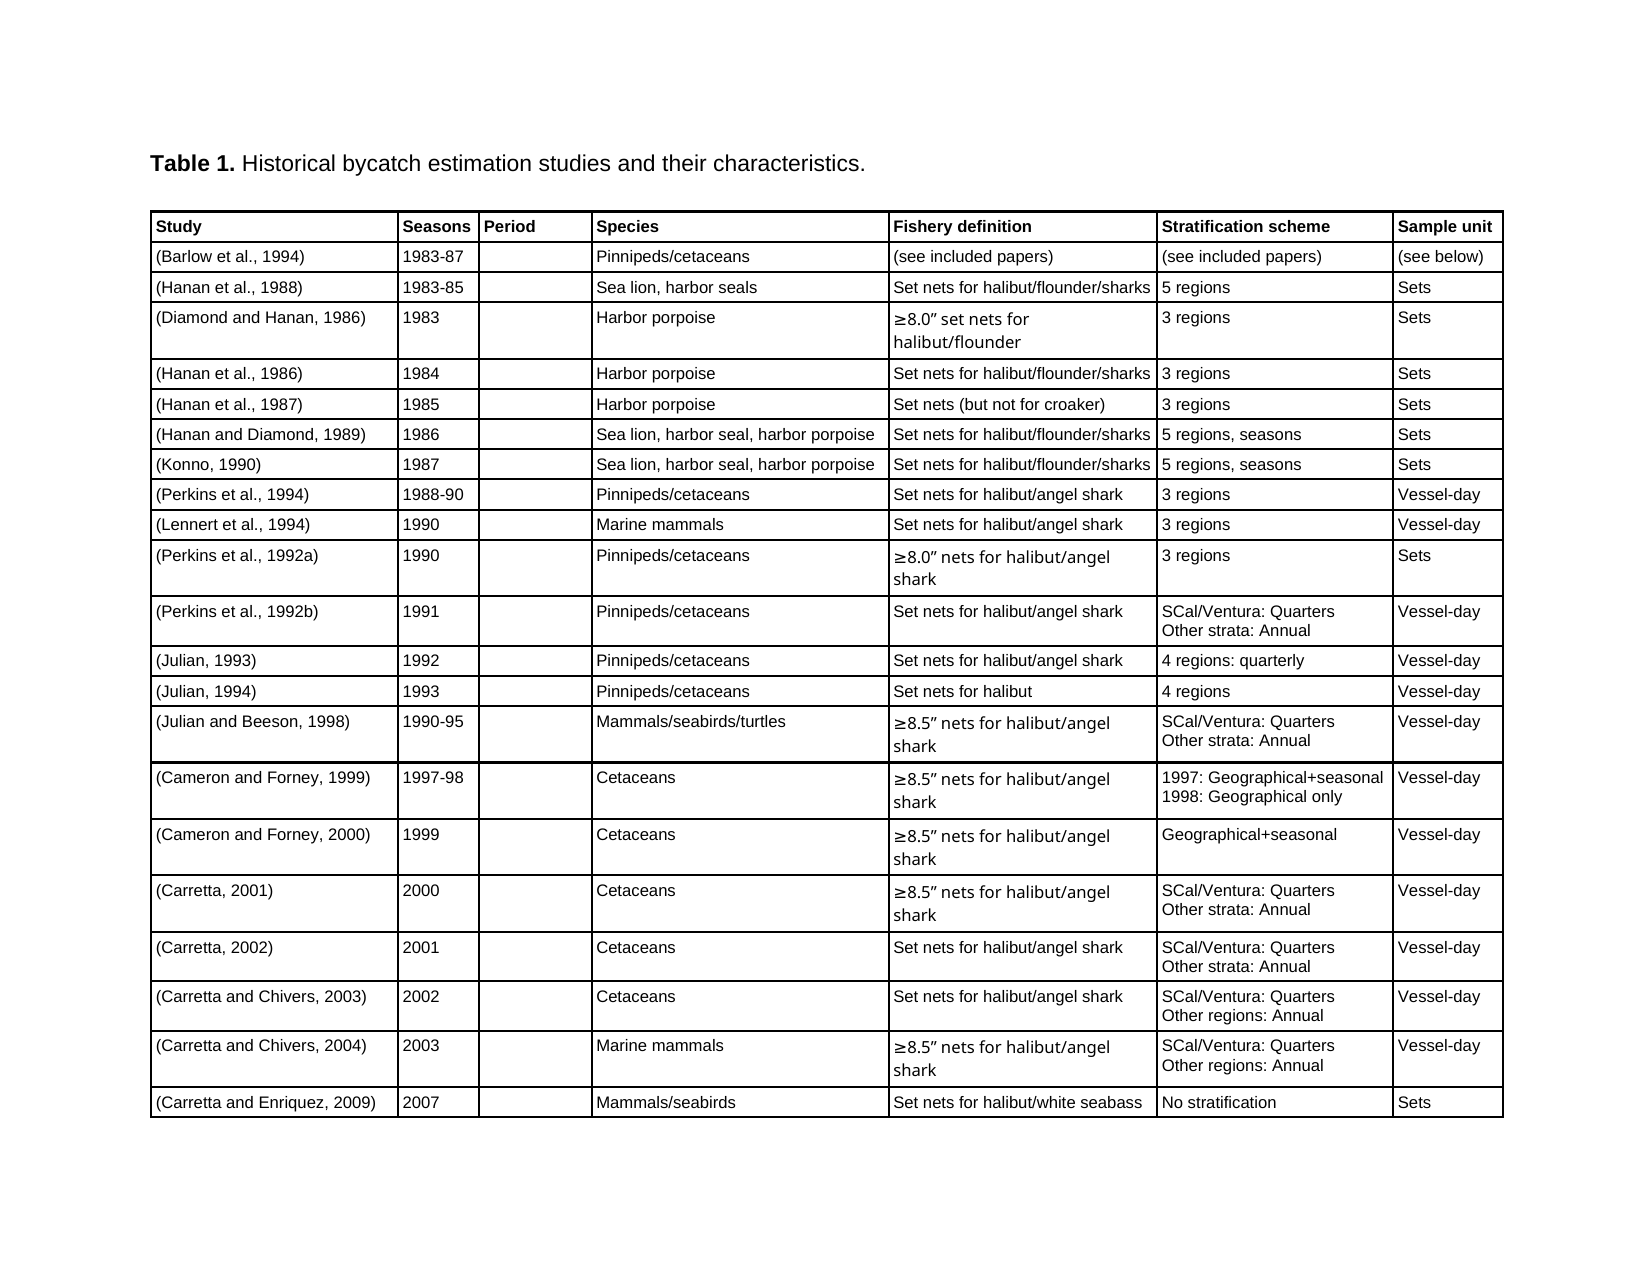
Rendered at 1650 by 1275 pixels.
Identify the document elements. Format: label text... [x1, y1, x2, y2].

table_header Species [593, 213, 888, 241]
table_cell [480, 820, 591, 874]
table_cell (Julian, 1993) [152, 647, 397, 675]
table_cell 1992 [399, 647, 478, 675]
table_cell [480, 876, 591, 931]
table_cell (Carretta and Enriquez, 2009) [152, 1088, 397, 1116]
table_cell 1990 [399, 511, 478, 539]
table_cell Sea lion, harbor seal, harbor porpoise [593, 450, 888, 478]
table_cell ≥8.5” nets for halibut/angel shark [890, 1032, 1156, 1086]
table_cell Harbor porpoise [593, 303, 888, 357]
table_cell Sets [1394, 360, 1502, 388]
table_cell [480, 273, 591, 301]
table_cell 1988-90 [399, 480, 478, 508]
table_cell Set nets for halibut/flounder/sharks [890, 420, 1156, 448]
table_cell 5 regions, seasons [1158, 420, 1392, 448]
table_cell (Hanan et al., 1987) [152, 390, 397, 418]
table_cell 4 regions: quarterly [1158, 647, 1392, 675]
table_cell (Hanan et al., 1986) [152, 360, 397, 388]
table_cell [480, 480, 591, 508]
table_cell Harbor porpoise [593, 390, 888, 418]
table_cell 3 regions [1158, 360, 1392, 388]
table_header Study [152, 213, 397, 241]
table_cell Vessel-day [1394, 707, 1502, 761]
text Table 1. Historical bycatch estimation studies and their characteristics. [150, 150, 1500, 176]
table_cell [480, 511, 591, 539]
table_cell 1983-85 [399, 273, 478, 301]
table_cell Pinnipeds/cetaceans [593, 541, 888, 595]
table_cell (Hanan and Diamond, 1989) [152, 420, 397, 448]
table_cell Pinnipeds/cetaceans [593, 480, 888, 508]
table_cell (Carretta, 2002) [152, 933, 397, 980]
table_cell Set nets for halibut/angel shark [890, 982, 1156, 1029]
table_cell SCal/Ventura: Quarters Other strata: Annual [1158, 933, 1392, 980]
table_cell Cetaceans [593, 876, 888, 931]
table_cell [480, 1032, 591, 1086]
table_cell 2000 [399, 876, 478, 931]
table_cell Pinnipeds/cetaceans [593, 677, 888, 705]
table_cell [480, 982, 591, 1029]
table_cell Set nets for halibut/flounder/sharks [890, 360, 1156, 388]
table_cell 3 regions [1158, 480, 1392, 508]
table_cell Vessel-day [1394, 647, 1502, 675]
table_cell (Perkins et al., 1992a) [152, 541, 397, 595]
table_cell [480, 303, 591, 357]
table_cell (Cameron and Forney, 1999) [152, 764, 397, 818]
table_cell 1984 [399, 360, 478, 388]
table_cell (Julian and Beeson, 1998) [152, 707, 397, 761]
table_cell Marine mammals [593, 511, 888, 539]
table_cell 1985 [399, 390, 478, 418]
table_cell Sets [1394, 303, 1502, 357]
table_header Stratification scheme [1158, 213, 1392, 241]
table_cell (Konno, 1990) [152, 450, 397, 478]
table_cell SCal/Ventura: Quarters Other strata: Annual [1158, 707, 1392, 761]
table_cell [890, 1088, 1156, 1116]
table_cell Set nets (but not for croaker) [890, 390, 1156, 418]
table_cell 1991 [399, 597, 478, 644]
table_cell Harbor porpoise [593, 360, 888, 388]
table_cell 1997: Geographical+seasonal 1998: Geographical only [1158, 764, 1392, 818]
table_cell [480, 243, 591, 271]
table_cell 2007 [399, 1088, 478, 1116]
table_cell Pinnipeds/cetaceans [593, 647, 888, 675]
table_cell 3 regions [1158, 390, 1392, 418]
table_cell 1983 [399, 303, 478, 357]
table_cell SCal/Ventura: Quarters Other strata: Annual [1158, 876, 1392, 931]
table_cell 5 regions, seasons [1158, 450, 1392, 478]
table_cell Vessel-day [1394, 1032, 1502, 1086]
table_cell 3 regions [1158, 511, 1392, 539]
table_cell Marine mammals [593, 1032, 888, 1086]
table_cell ≥8.5” nets for halibut/angel shark [890, 820, 1156, 874]
table_cell [480, 707, 591, 761]
table_cell (Hanan et al., 1988) [152, 273, 397, 301]
table_cell Pinnipeds/cetaceans [593, 243, 888, 271]
table_cell 2002 [399, 982, 478, 1029]
table_cell (Cameron and Forney, 2000) [152, 820, 397, 874]
table_cell 1999 [399, 820, 478, 874]
table_header Seasons [399, 213, 478, 241]
table_cell Pinnipeds/cetaceans [593, 597, 888, 644]
table_cell Geographical+seasonal [1158, 820, 1392, 874]
table_cell 1990 [399, 541, 478, 595]
table_cell ≥8.5” nets for halibut/angel shark [890, 764, 1156, 818]
table_cell 1997-98 [399, 764, 478, 818]
table_cell 3 regions [1158, 303, 1392, 357]
table_cell Set nets for halibut/angel shark [890, 647, 1156, 675]
table_cell [480, 1088, 591, 1116]
table_cell (Perkins et al., 1994) [152, 480, 397, 508]
table_cell Sets [1394, 273, 1502, 301]
table_header Period [480, 213, 591, 241]
table_cell Set nets for halibut/flounder/sharks [890, 450, 1156, 478]
table_cell Set nets for halibut [890, 677, 1156, 705]
table_cell 1990-95 [399, 707, 478, 761]
table_cell Cetaceans [593, 820, 888, 874]
table_cell SCal/Ventura: Quarters Other regions: Annual [1158, 982, 1392, 1029]
table_cell Vessel-day [1394, 764, 1502, 818]
table_cell Set nets for halibut/flounder/sharks [890, 273, 1156, 301]
table_cell (Julian, 1994) [152, 677, 397, 705]
table_cell [480, 677, 591, 705]
table_cell 1993 [399, 677, 478, 705]
table_cell (Barlow et al., 1994) [152, 243, 397, 271]
table_cell No stratification [1158, 1088, 1392, 1116]
table_cell ≥8.5” nets for halibut/angel shark [890, 707, 1156, 761]
table_cell Vessel-day [1394, 876, 1502, 931]
table_cell Set nets for halibut/angel shark [890, 480, 1156, 508]
table_cell [480, 597, 591, 644]
table_cell Vessel-day [1394, 820, 1502, 874]
table_cell Sets [1394, 390, 1502, 418]
table_cell Sets [1394, 450, 1502, 478]
table_header Fishery definition [890, 213, 1156, 241]
table_cell Vessel-day [1394, 677, 1502, 705]
table_cell 3 regions [1158, 541, 1392, 595]
table_cell 4 regions [1158, 677, 1392, 705]
table_cell Cetaceans [593, 982, 888, 1029]
table_cell (Perkins et al., 1992b) [152, 597, 397, 644]
table_cell Sets [1394, 1088, 1502, 1116]
table_cell ≥8.0” nets for halibut/angel shark [890, 541, 1156, 595]
table_cell (Carretta and Chivers, 2003) [152, 982, 397, 1029]
table_cell (Carretta and Chivers, 2004) [152, 1032, 397, 1086]
table_cell (Lennert et al., 1994) [152, 511, 397, 539]
table_cell SCal/Ventura: Quarters Other regions: Annual [1158, 1032, 1392, 1086]
table_cell [480, 647, 591, 675]
table_cell (see below) [1394, 243, 1502, 271]
table_cell Cetaceans [593, 933, 888, 980]
table_cell Sea lion, harbor seal, harbor porpoise [593, 420, 888, 448]
table_cell ≥8.0” set nets for halibut/flounder [890, 303, 1156, 357]
table_cell Mammals/seabirds/turtles [593, 707, 888, 761]
table_cell [480, 764, 591, 818]
table_cell Vessel-day [1394, 480, 1502, 508]
table_cell (Carretta, 2001) [152, 876, 397, 931]
table_cell (see included papers) [890, 243, 1156, 271]
table_cell 5 regions [1158, 273, 1392, 301]
table_cell [480, 420, 591, 448]
table_cell Sets [1394, 420, 1502, 448]
table_cell Vessel-day [1394, 597, 1502, 644]
table_cell Sets [1394, 541, 1502, 595]
table_header Sample unit [1394, 213, 1502, 241]
table_cell [480, 933, 591, 980]
table_cell (see included papers) [1158, 243, 1392, 271]
table_cell Vessel-day [1394, 933, 1502, 980]
table_cell Sea lion, harbor seals [593, 273, 888, 301]
table_cell Set nets for halibut/angel shark [890, 511, 1156, 539]
table_cell SCal/Ventura: Quarters Other strata: Annual [1158, 597, 1392, 644]
table_cell 1983-87 [399, 243, 478, 271]
table_cell Cetaceans [593, 764, 888, 818]
table_cell 2003 [399, 1032, 478, 1086]
table_cell [480, 390, 591, 418]
table_cell Set nets for halibut/angel shark [890, 597, 1156, 644]
table_cell Vessel-day [1394, 511, 1502, 539]
table_cell Mammals/seabirds [593, 1088, 888, 1116]
table_cell [480, 360, 591, 388]
table_cell 1987 [399, 450, 478, 478]
table_cell ≥8.5” nets for halibut/angel shark [890, 876, 1156, 931]
table_cell [480, 450, 591, 478]
table_cell Set nets for halibut/angel shark [890, 933, 1156, 980]
table_cell 2001 [399, 933, 478, 980]
table_cell (Diamond and Hanan, 1986) [152, 303, 397, 357]
table_cell Vessel-day [1394, 982, 1502, 1029]
table_cell [480, 541, 591, 595]
table_cell 1986 [399, 420, 478, 448]
